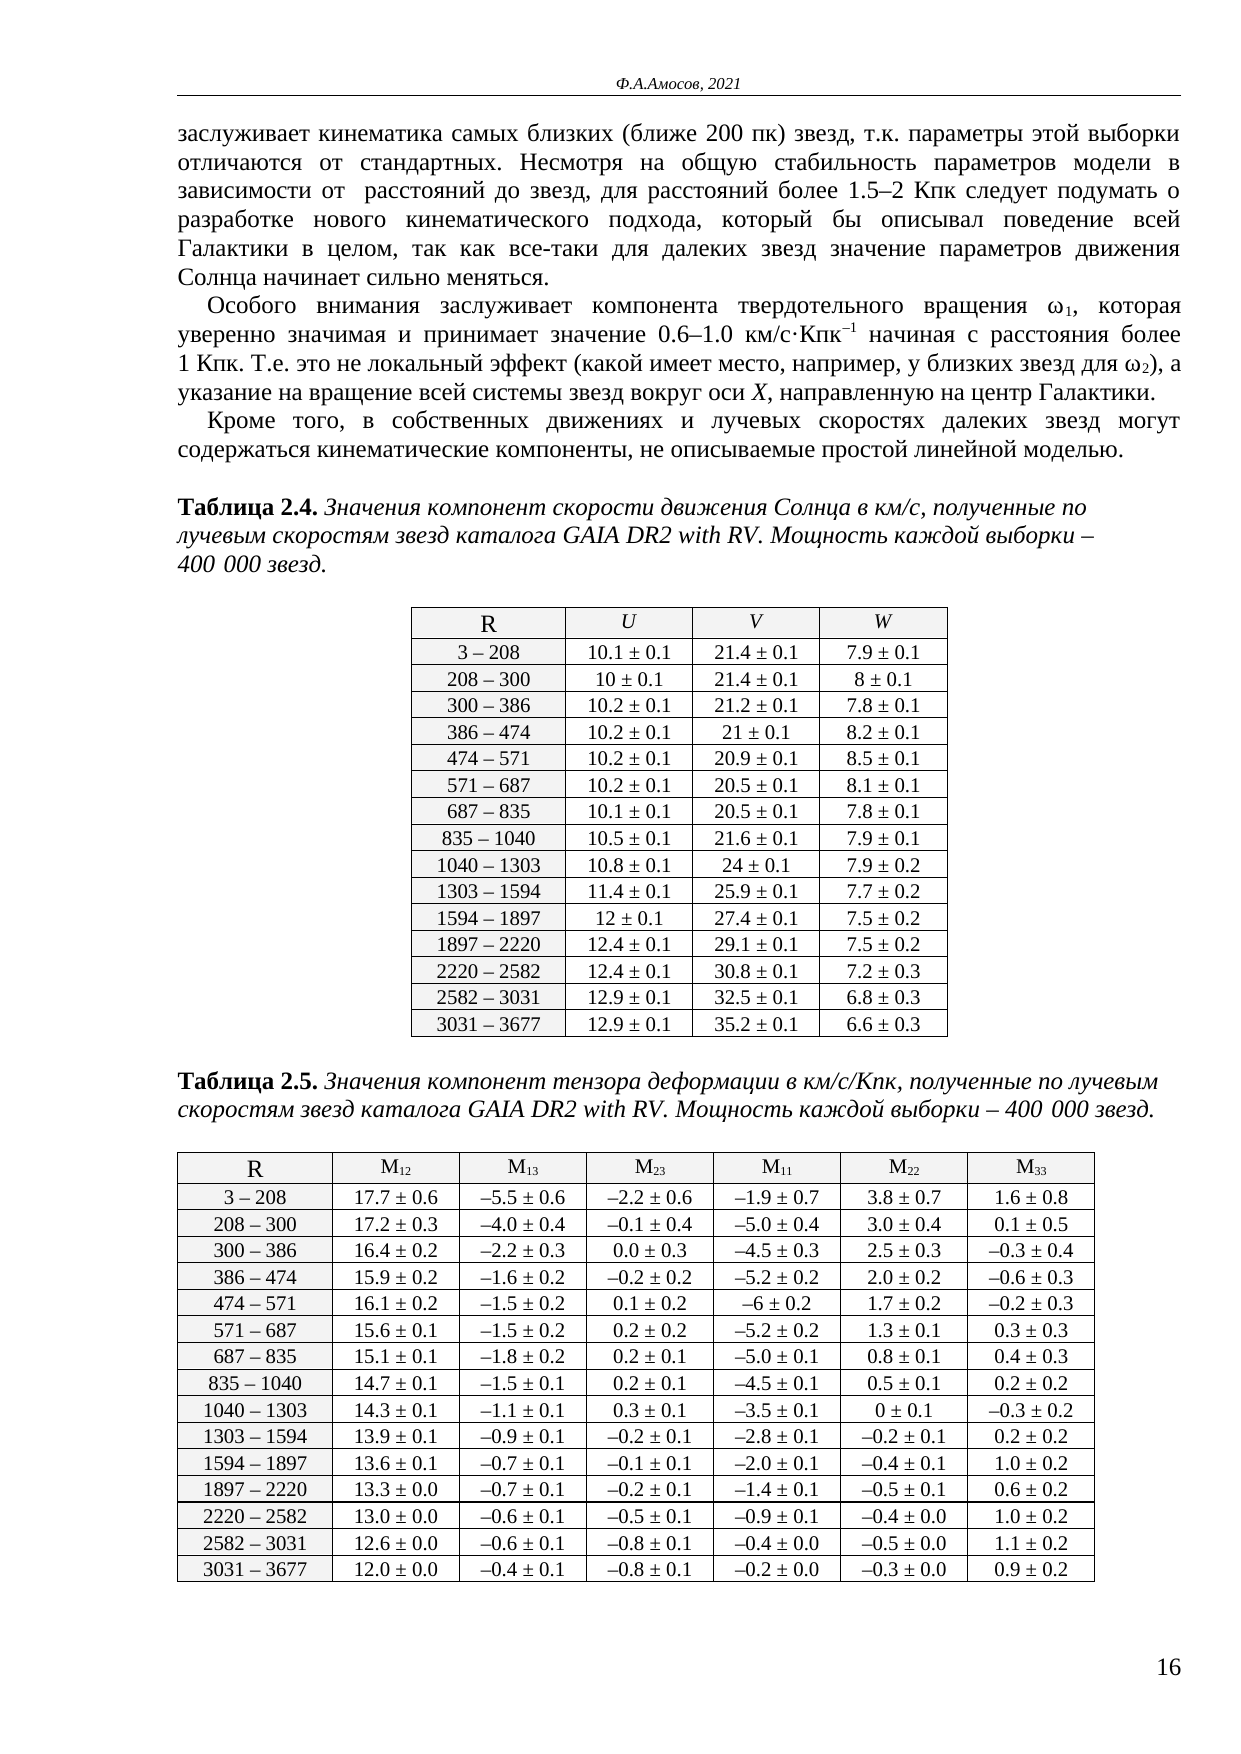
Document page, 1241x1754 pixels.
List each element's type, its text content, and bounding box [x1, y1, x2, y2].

text Таблица 2.4. Значения компонент скорости движения Солнца в км/с, полученные по лучевым скоростям звезд каталога GAIA DR2 with RV. Мощность каждой выборки – 400 000 звезд. [177, 492, 1181, 578]
table_cell 0.8 ± 0.1 [841, 1343, 967, 1368]
table_cell 2582 – 3031 [412, 984, 565, 1009]
table_cell 1.0 ± 0.2 [968, 1503, 1094, 1528]
table_cell 12.9 ± 0.1 [566, 984, 692, 1009]
table_cell 1040 – 1303 [412, 851, 565, 877]
table_cell –1.8 ± 0.2 [460, 1343, 586, 1368]
table_cell –0.4 ± 0.1 [460, 1556, 586, 1581]
table_cell –0.6 ± 0.3 [968, 1263, 1094, 1289]
table_cell 3031 – 3677 [412, 1010, 565, 1036]
table_cell 29.1 ± 0.1 [693, 931, 819, 956]
table_cell 571 – 687 [412, 771, 565, 797]
table_cell –0.1 ± 0.1 [587, 1449, 713, 1475]
text Таблица 2.5. Значения компонент тензора деформации в км/с/Кпк, полученные по лучевым скоростям звезд каталога GAIA DR2 with RV. Мощность каждой выборки – 400 000 звезд. [177, 1066, 1181, 1123]
table_cell 7.9 ± 0.1 [820, 825, 947, 850]
table_cell –0.2 ± 0.1 [587, 1476, 713, 1501]
table_cell 687 – 835 [178, 1343, 332, 1368]
table_cell 386 – 474 [178, 1263, 332, 1289]
table_cell 7.7 ± 0.2 [820, 878, 947, 903]
table_cell –0.5 ± 0.0 [841, 1529, 967, 1554]
table_cell 1040 – 1303 [178, 1396, 332, 1422]
table_cell 687 – 835 [412, 798, 565, 823]
table_cell 3.8 ± 0.7 [841, 1184, 967, 1209]
table_cell 208 – 300 [178, 1210, 332, 1236]
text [177, 118, 1181, 291]
table_cell 12.0 ± 0.0 [333, 1556, 459, 1581]
table_cell 17.7 ± 0.6 [333, 1184, 459, 1209]
table_cell 300 – 386 [178, 1237, 332, 1262]
table_cell 0.0 ± 0.3 [587, 1237, 713, 1262]
table_cell 17.2 ± 0.3 [333, 1210, 459, 1236]
table_cell 0.2 ± 0.2 [968, 1423, 1094, 1448]
table_cell 10.8 ± 0.1 [566, 851, 692, 877]
table_cell –0.7 ± 0.1 [460, 1449, 586, 1475]
table_cell –0.8 ± 0.1 [587, 1556, 713, 1581]
table_cell –0.9 ± 0.1 [714, 1503, 840, 1528]
table_cell –3.5 ± 0.1 [714, 1396, 840, 1422]
table_cell 7.9 ± 0.1 [820, 639, 947, 664]
table_cell –0.6 ± 0.1 [460, 1529, 586, 1554]
table_cell 10.2 ± 0.1 [566, 771, 692, 797]
table_cell –0.2 ± 0.1 [587, 1423, 713, 1448]
table_cell –4.5 ± 0.3 [714, 1237, 840, 1262]
table_cell 0.5 ± 0.1 [841, 1370, 967, 1395]
table_cell 15.6 ± 0.1 [333, 1316, 459, 1342]
table_cell –0.3 ± 0.4 [968, 1237, 1094, 1262]
table_cell 2220 – 2582 [412, 957, 565, 983]
table_cell 14.3 ± 0.1 [333, 1396, 459, 1422]
table_cell 2220 – 2582 [178, 1503, 332, 1528]
table_cell 12.4 ± 0.1 [566, 957, 692, 983]
table_cell 0.6 ± 0.2 [968, 1476, 1094, 1501]
table_cell 21.6 ± 0.1 [693, 825, 819, 850]
table_cell 10.5 ± 0.1 [566, 825, 692, 850]
table_cell –1.5 ± 0.2 [460, 1316, 586, 1342]
table_cell –6 ± 0.2 [714, 1290, 840, 1315]
table_cell 16.1 ± 0.2 [333, 1290, 459, 1315]
table_header M11 [714, 1153, 840, 1183]
table_cell –1.5 ± 0.1 [460, 1370, 586, 1395]
table_cell 3.0 ± 0.4 [841, 1210, 967, 1236]
table_cell –0.2 ± 0.3 [968, 1290, 1094, 1315]
table_cell –0.4 ± 0.1 [841, 1449, 967, 1475]
table_cell –1.4 ± 0.1 [714, 1476, 840, 1501]
table_cell –2.8 ± 0.1 [714, 1423, 840, 1448]
table_cell 1594 – 1897 [178, 1449, 332, 1475]
table_cell 0.2 ± 0.2 [587, 1316, 713, 1342]
table_cell 20.5 ± 0.1 [693, 771, 819, 797]
table_cell 6.6 ± 0.3 [820, 1010, 947, 1036]
table_cell –0.2 ± 0.1 [841, 1423, 967, 1448]
table_cell 32.5 ± 0.1 [693, 984, 819, 1009]
table_cell –1.6 ± 0.2 [460, 1263, 586, 1289]
table_cell 11.4 ± 0.1 [566, 878, 692, 903]
table_cell 21.4 ± 0.1 [693, 639, 819, 664]
table_cell 1897 – 2220 [178, 1476, 332, 1501]
table_cell 1303 – 1594 [178, 1423, 332, 1448]
table_cell 2.5 ± 0.3 [841, 1237, 967, 1262]
table_cell –0.2 ± 0.2 [587, 1263, 713, 1289]
table_cell 7.9 ± 0.2 [820, 851, 947, 877]
table_cell 571 – 687 [178, 1316, 332, 1342]
table_cell 0.2 ± 0.1 [587, 1370, 713, 1395]
table_cell –5.5 ± 0.6 [460, 1184, 586, 1209]
table_cell –0.5 ± 0.1 [587, 1503, 713, 1528]
table_cell 30.8 ± 0.1 [693, 957, 819, 983]
table_cell 10.2 ± 0.1 [566, 692, 692, 717]
table_cell 8.1 ± 0.1 [820, 771, 947, 797]
table_cell 2.0 ± 0.2 [841, 1263, 967, 1289]
table_cell 8.2 ± 0.1 [820, 718, 947, 744]
table_cell 0.2 ± 0.2 [968, 1370, 1094, 1395]
table_cell –5.0 ± 0.4 [714, 1210, 840, 1236]
table_cell 0.9 ± 0.2 [968, 1556, 1094, 1581]
table_cell 474 – 571 [178, 1290, 332, 1315]
table_cell 21.2 ± 0.1 [693, 692, 819, 717]
table_cell 7.5 ± 0.2 [820, 904, 947, 930]
table_cell 12 ± 0.1 [566, 904, 692, 930]
table_cell 835 – 1040 [178, 1370, 332, 1395]
table_cell 0.1 ± 0.2 [587, 1290, 713, 1315]
table_cell –1.5 ± 0.2 [460, 1290, 586, 1315]
table_header U [566, 608, 692, 637]
table_cell 0.1 ± 0.5 [968, 1210, 1094, 1236]
table_header M12 [333, 1153, 459, 1183]
table_cell 0.3 ± 0.3 [968, 1316, 1094, 1342]
table_cell 27.4 ± 0.1 [693, 904, 819, 930]
table_cell –5.2 ± 0.2 [714, 1263, 840, 1289]
table_cell –0.9 ± 0.1 [460, 1423, 586, 1448]
table_cell 13.6 ± 0.1 [333, 1449, 459, 1475]
table_header W [820, 608, 947, 637]
table_cell –1.1 ± 0.1 [460, 1396, 586, 1422]
table_cell 35.2 ± 0.1 [693, 1010, 819, 1036]
table_cell 20.5 ± 0.1 [693, 798, 819, 823]
table_cell –2.2 ± 0.6 [587, 1184, 713, 1209]
table_cell 7.5 ± 0.2 [820, 931, 947, 956]
table_cell –0.4 ± 0.0 [714, 1529, 840, 1554]
table_cell 7.8 ± 0.1 [820, 692, 947, 717]
table_cell –5.0 ± 0.1 [714, 1343, 840, 1368]
table_cell 3 – 208 [178, 1184, 332, 1209]
table_cell 1.6 ± 0.8 [968, 1184, 1094, 1209]
table_cell 13.3 ± 0.0 [333, 1476, 459, 1501]
table_cell –4.0 ± 0.4 [460, 1210, 586, 1236]
table_cell 3 – 208 [412, 639, 565, 664]
table_cell 14.7 ± 0.1 [333, 1370, 459, 1395]
table_cell 12.9 ± 0.1 [566, 1010, 692, 1036]
table_cell 21.4 ± 0.1 [693, 665, 819, 691]
table_cell 10.2 ± 0.1 [566, 718, 692, 744]
table_cell 25.9 ± 0.1 [693, 878, 819, 903]
table_cell –0.8 ± 0.1 [587, 1529, 713, 1554]
table_cell 7.2 ± 0.3 [820, 957, 947, 983]
table_cell –1.9 ± 0.7 [714, 1184, 840, 1209]
table_cell 13.9 ± 0.1 [333, 1423, 459, 1448]
table_cell 0.2 ± 0.1 [587, 1343, 713, 1368]
table_cell –0.7 ± 0.1 [460, 1476, 586, 1501]
table_cell –0.6 ± 0.1 [460, 1503, 586, 1528]
table_cell 1594 – 1897 [412, 904, 565, 930]
table_cell 10 ± 0.1 [566, 665, 692, 691]
table_cell 1.0 ± 0.2 [968, 1449, 1094, 1475]
table_cell –0.3 ± 0.2 [968, 1396, 1094, 1422]
table_header M23 [587, 1153, 713, 1183]
text Особого внимания заслуживает компонента твердотельного вращения ω1, которая уверенно значимая и принимает значение 0.6–1.0 км/с·Кпк–1 начиная с расстояния более 1 Кпк. Т.е. это не локальный эффект (какой имеет место, например, у близких звезд для ω2), а указание на вращение всей системы звезд вокруг оси X, направленную на центр Галактики. [177, 291, 1181, 406]
table_cell 300 – 386 [412, 692, 565, 717]
table_cell –0.4 ± 0.0 [841, 1503, 967, 1528]
table_cell 6.8 ± 0.3 [820, 984, 947, 1009]
table_cell –4.5 ± 0.1 [714, 1370, 840, 1395]
table_cell 2582 – 3031 [178, 1529, 332, 1554]
table_cell 1897 – 2220 [412, 931, 565, 956]
table_cell 0.3 ± 0.1 [587, 1396, 713, 1422]
table_cell 835 – 1040 [412, 825, 565, 850]
table_cell 12.6 ± 0.0 [333, 1529, 459, 1554]
table_cell –5.2 ± 0.2 [714, 1316, 840, 1342]
table_cell 0.4 ± 0.3 [968, 1343, 1094, 1368]
table_cell 0 ± 0.1 [841, 1396, 967, 1422]
table_header M22 [841, 1153, 967, 1183]
table_cell 16.4 ± 0.2 [333, 1237, 459, 1262]
table_header V [693, 608, 819, 637]
table_cell –0.3 ± 0.0 [841, 1556, 967, 1581]
table_cell 8.5 ± 0.1 [820, 745, 947, 770]
table_cell 1.7 ± 0.2 [841, 1290, 967, 1315]
table_cell 208 – 300 [412, 665, 565, 691]
text Кроме того, в собственных движениях и лучевых скоростях далеких звезд могут содержаться кинематические компоненты, не описываемые простой линейной моделью. [177, 406, 1181, 463]
table_cell –0.2 ± 0.0 [714, 1556, 840, 1581]
table_cell –2.0 ± 0.1 [714, 1449, 840, 1475]
table_cell 1.1 ± 0.2 [968, 1529, 1094, 1554]
table_cell –0.5 ± 0.1 [841, 1476, 967, 1501]
table_cell 21 ± 0.1 [693, 718, 819, 744]
table_header M33 [968, 1153, 1094, 1183]
table_header M13 [460, 1153, 586, 1183]
table_cell 12.4 ± 0.1 [566, 931, 692, 956]
table_cell 10.2 ± 0.1 [566, 745, 692, 770]
table_cell 1.3 ± 0.1 [841, 1316, 967, 1342]
table_cell –2.2 ± 0.3 [460, 1237, 586, 1262]
table_cell 15.9 ± 0.2 [333, 1263, 459, 1289]
table_cell –0.1 ± 0.4 [587, 1210, 713, 1236]
table_header R [178, 1153, 332, 1183]
table_cell 20.9 ± 0.1 [693, 745, 819, 770]
table_cell 13.0 ± 0.0 [333, 1503, 459, 1528]
table_cell 386 – 474 [412, 718, 565, 744]
table_cell 3031 – 3677 [178, 1556, 332, 1581]
table_cell 474 – 571 [412, 745, 565, 770]
table_cell 10.1 ± 0.1 [566, 798, 692, 823]
table_header R [412, 608, 565, 637]
table_cell 10.1 ± 0.1 [566, 639, 692, 664]
table_cell 8 ± 0.1 [820, 665, 947, 691]
table_cell 1303 – 1594 [412, 878, 565, 903]
table_cell 24 ± 0.1 [693, 851, 819, 877]
table_cell 15.1 ± 0.1 [333, 1343, 459, 1368]
table_cell 7.8 ± 0.1 [820, 798, 947, 823]
